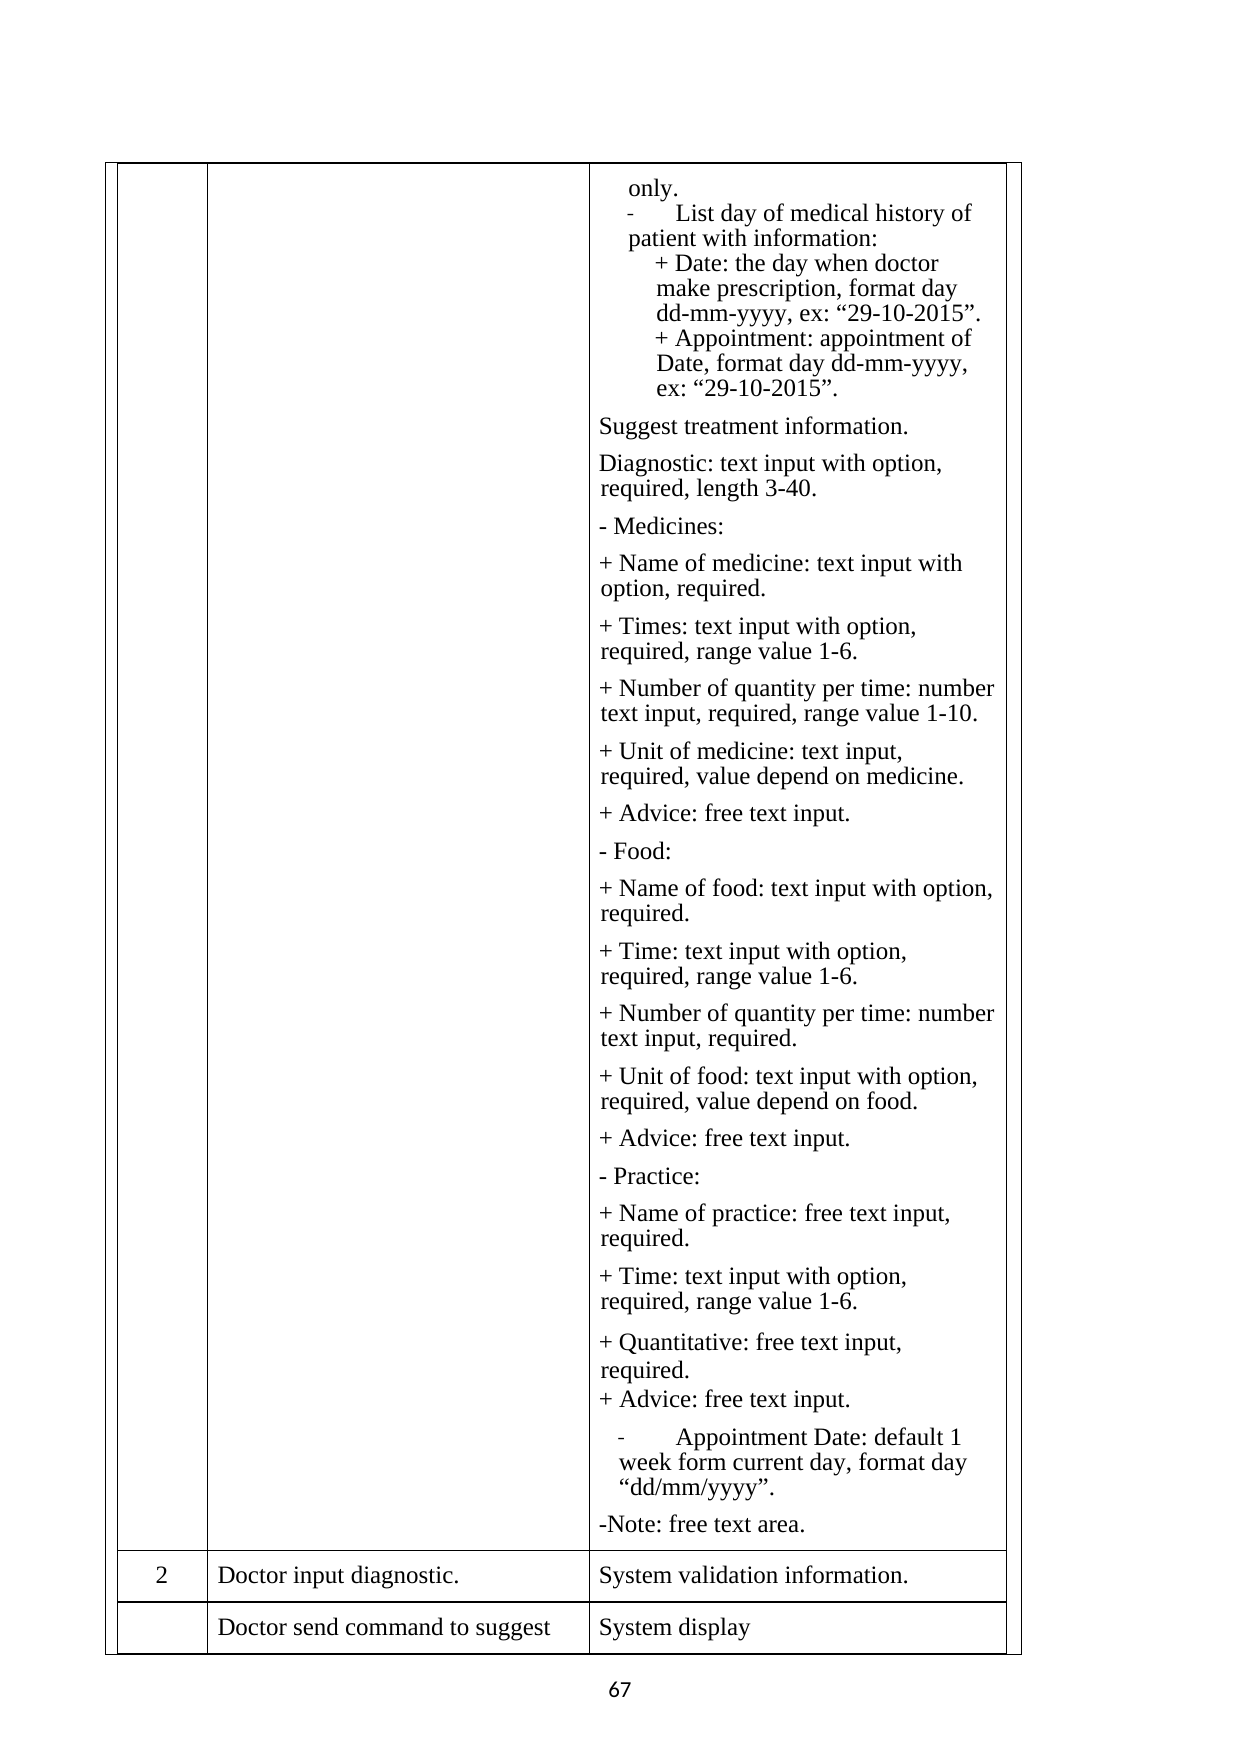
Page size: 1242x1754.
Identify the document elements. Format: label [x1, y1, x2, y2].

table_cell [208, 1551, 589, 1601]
table_cell [118, 164, 207, 1550]
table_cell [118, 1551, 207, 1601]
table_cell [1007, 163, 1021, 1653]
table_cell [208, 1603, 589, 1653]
table_cell [208, 164, 589, 1550]
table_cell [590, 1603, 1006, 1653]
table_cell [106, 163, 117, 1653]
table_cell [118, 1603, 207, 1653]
table_cell [590, 164, 1006, 1550]
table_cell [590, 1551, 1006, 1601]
